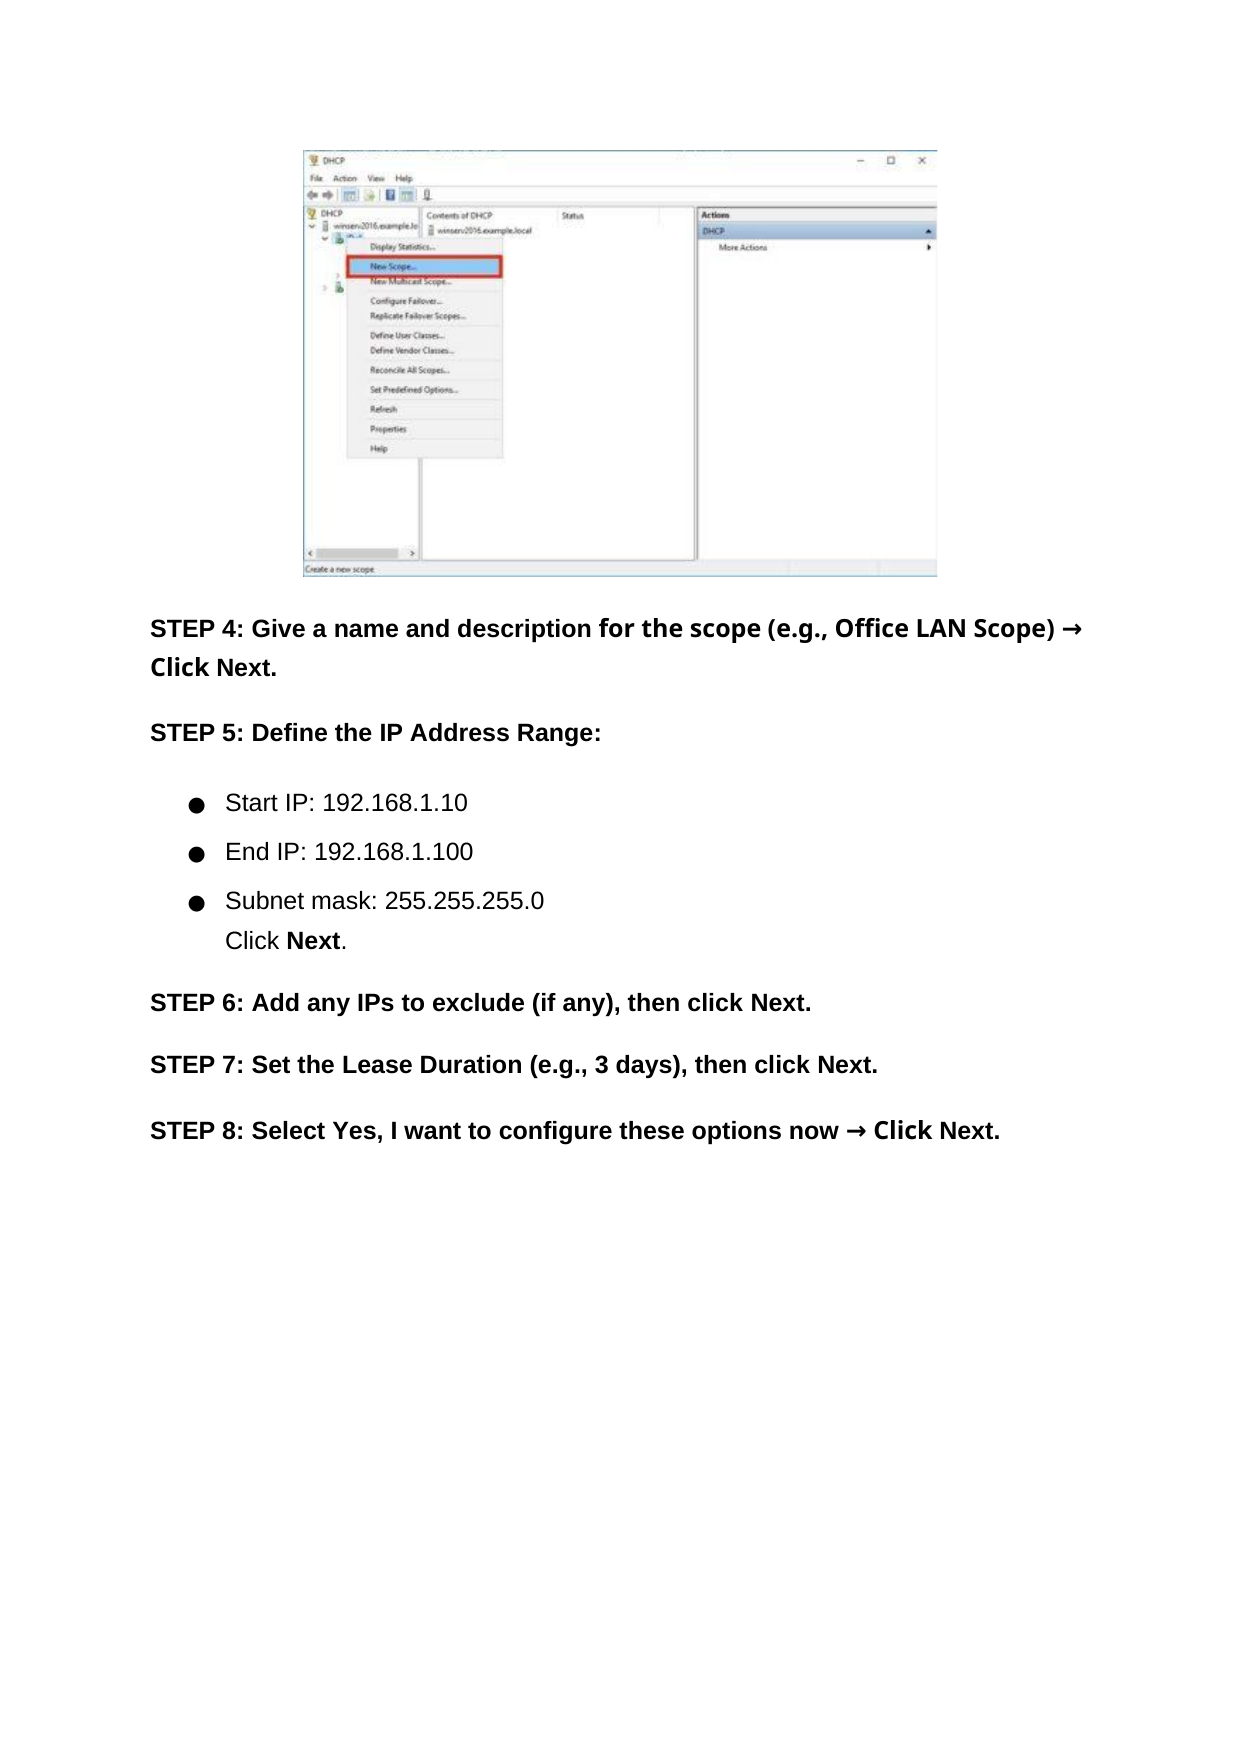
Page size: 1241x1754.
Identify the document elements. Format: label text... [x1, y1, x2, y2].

list End IP: 192.168.1.100 [187, 830, 1090, 872]
list Start IP: 192.168.1.10 [187, 781, 1090, 823]
subtitle STEP 5: Define the IP Address Range: [150, 718, 1090, 747]
subtitle STEP 6: Add any IPs to exclude (if any), then click Next. [150, 988, 1090, 1017]
subtitle STEP 8: Select Yes, I want to configure these options nowNext. [150, 1112, 1090, 1146]
subtitle STEP 7: Set the Lease Duration (e.g., 3 days), then click Next. [150, 1050, 1090, 1079]
subtitle STEP 4: Give a name and descriptionNext. [150, 611, 1090, 684]
list Subnet mask: 255.255.255.0 Click Next. [187, 879, 1090, 954]
picture [303, 150, 938, 577]
